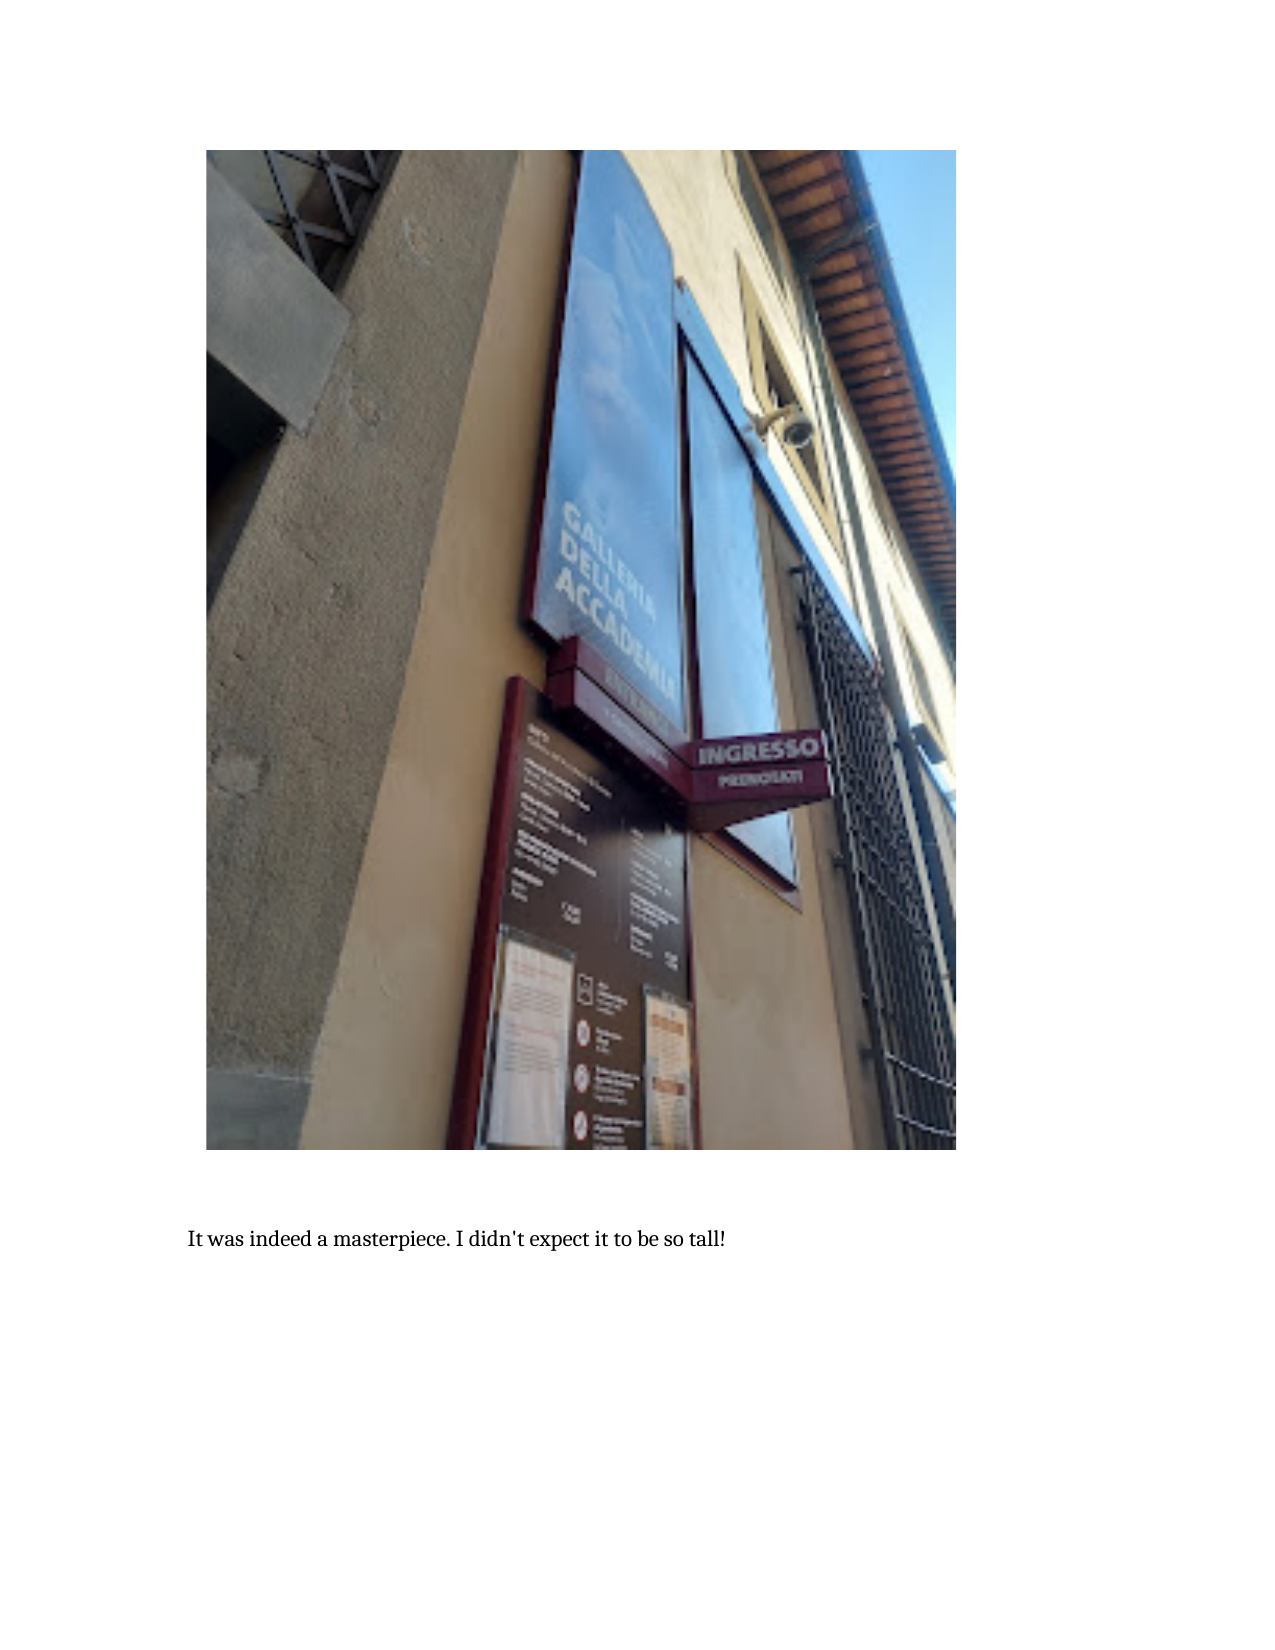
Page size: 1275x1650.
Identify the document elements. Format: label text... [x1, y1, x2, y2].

text It was indeed a masterpiece. I didn't expect it to be so tall! [187, 1226, 1087, 1252]
picture [206, 150, 957, 1150]
